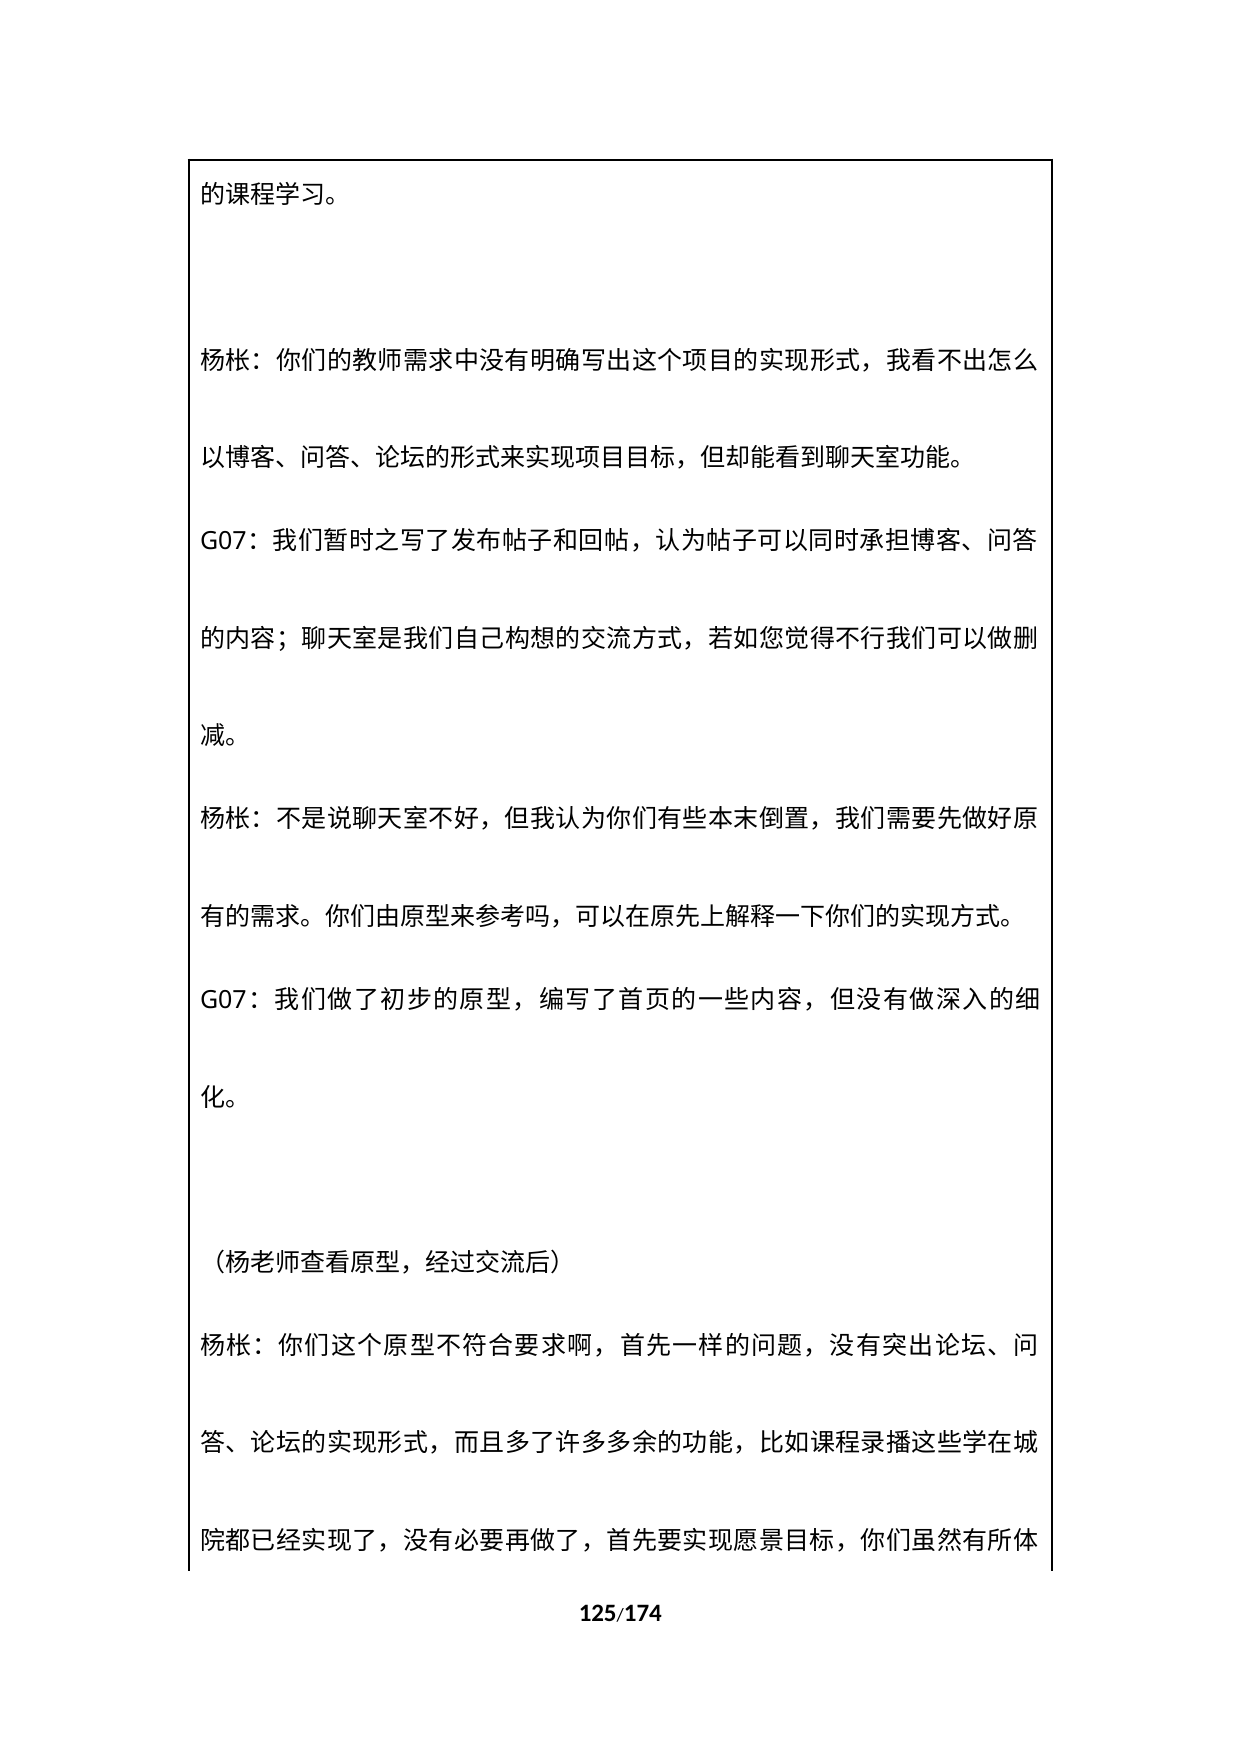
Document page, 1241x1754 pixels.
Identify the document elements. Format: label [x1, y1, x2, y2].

table_cell [190, 161, 1051, 1571]
